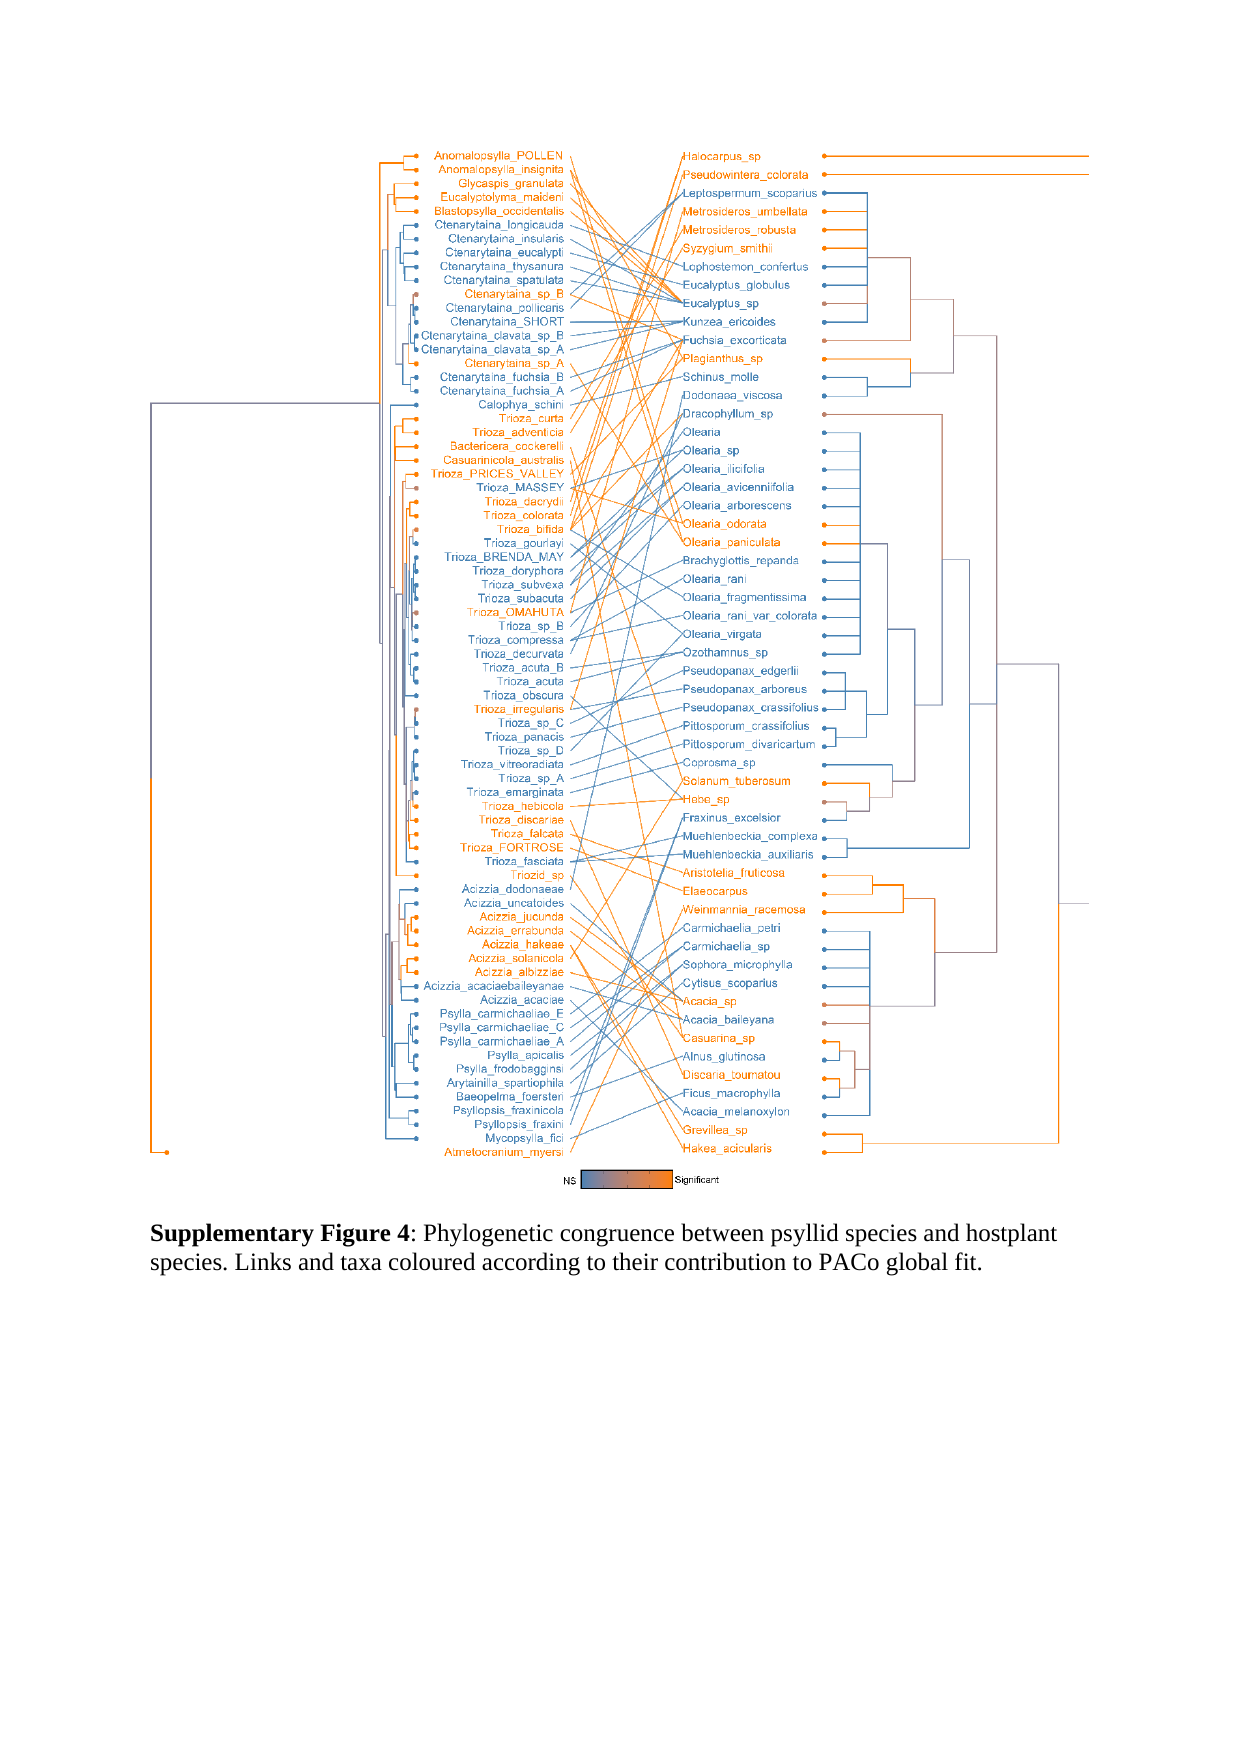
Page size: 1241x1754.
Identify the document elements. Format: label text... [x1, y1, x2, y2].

picture [150, 150, 1089, 1189]
text Supplementary Figure 4: Phylogenetic congruence between psyllid species and hostplant species. Links and taxa coloured according to their contribution to PACo global fit. [150, 1218, 1090, 1275]
